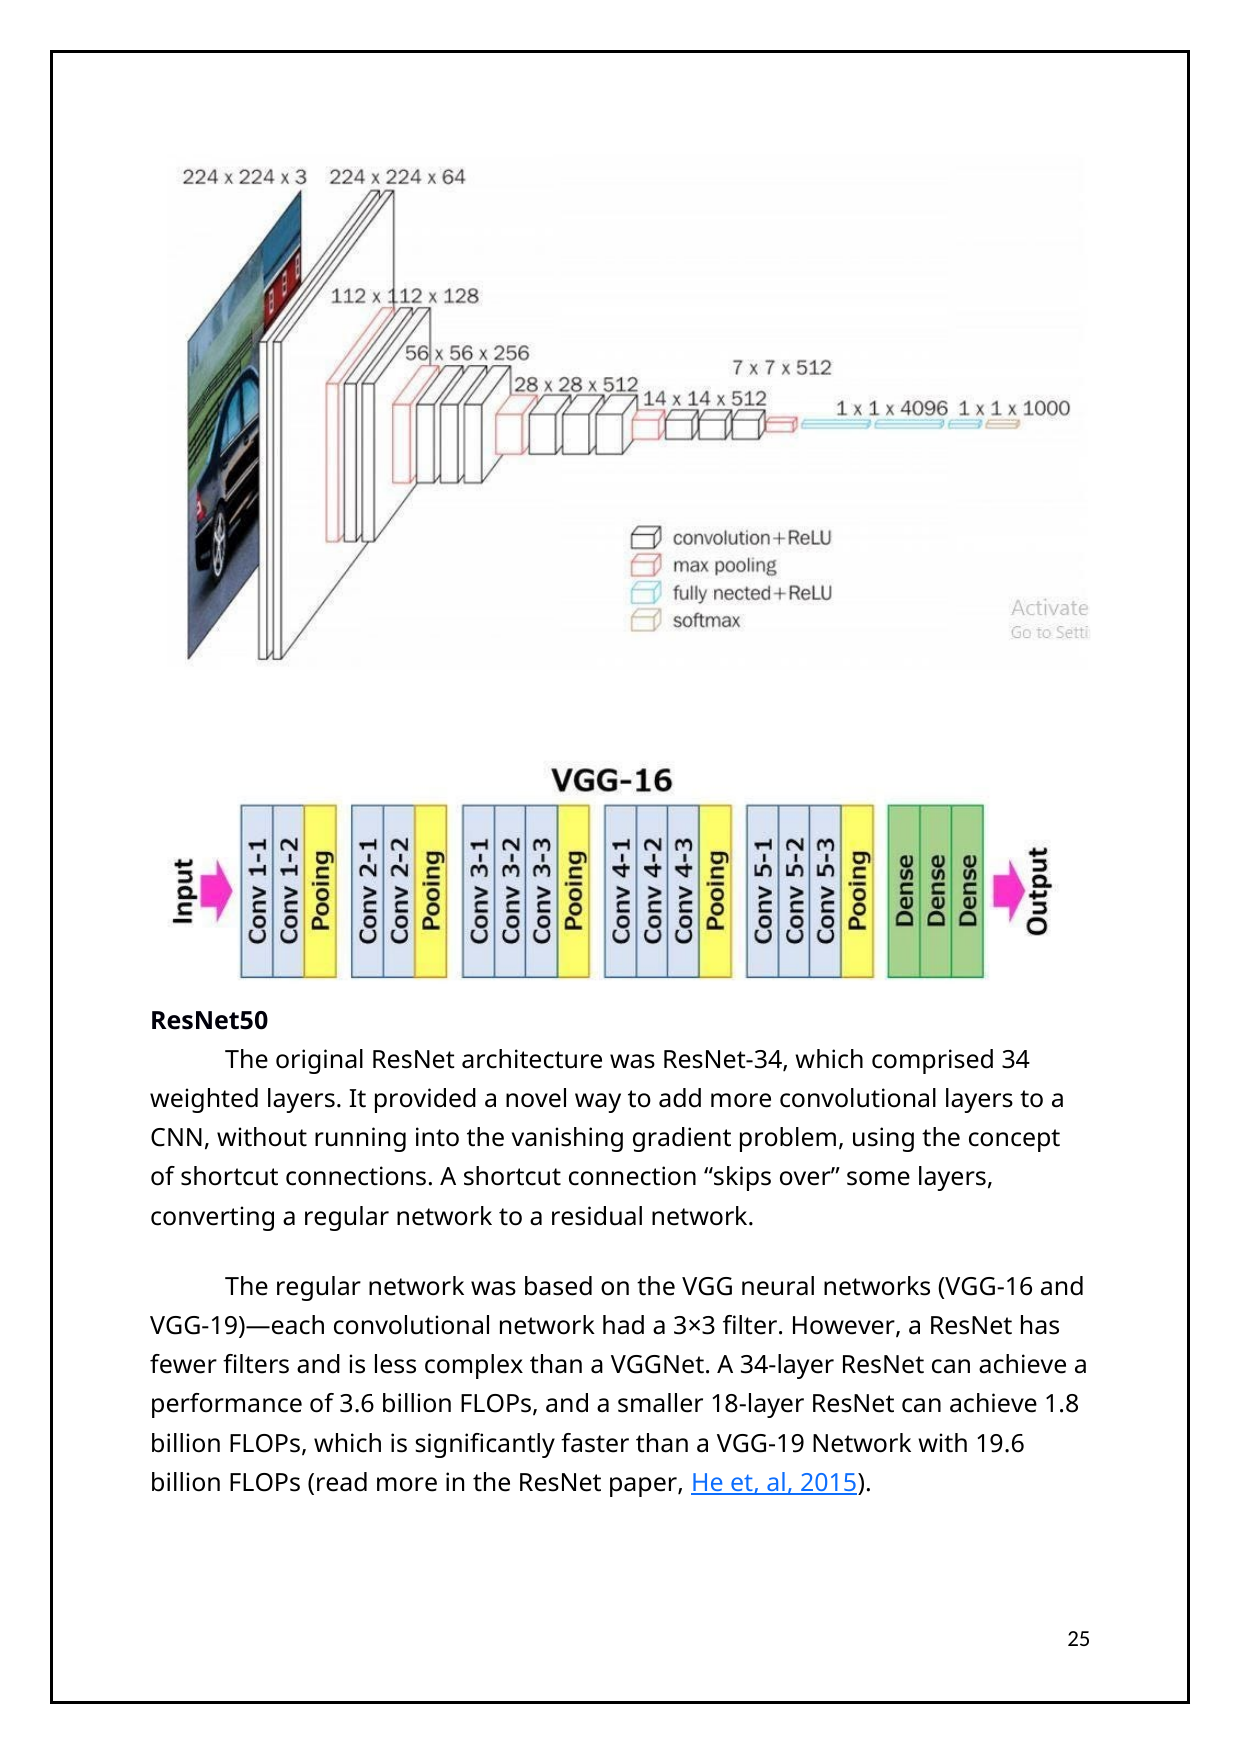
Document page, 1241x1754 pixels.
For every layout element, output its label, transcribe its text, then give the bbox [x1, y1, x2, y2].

text The regular network was based on the VGG neural networks (VGG-16 and VGG-19)—each convolutional network had a 3×3 filter. However, a ResNet has fewer filters and is less complex than a VGGNet. A 34-layer ResNet can achieve a performance of 3.6 billion FLOPs, and a smaller 18-layer ResNet can achieve 1.8 billion FLOPs, which is significantly faster than a VGG-19 Network with 19.6 billion FLOPs (read more in the ResNet paper, He et, al, 2015). [150, 1268, 1090, 1498]
text The original ResNet architecture was ResNet-34, which comprised 34 weighted layers. It provided a novel way to add more convolutional layers to a CNN, without running into the vanishing gradient problem, using the concept of shortcut connections. A shortcut connection “skips over” some layers, converting a regular network to a residual network. [150, 1041, 1090, 1232]
picture [150, 752, 1091, 999]
text ResNet50 [150, 1002, 1090, 1036]
picture [150, 150, 1091, 670]
